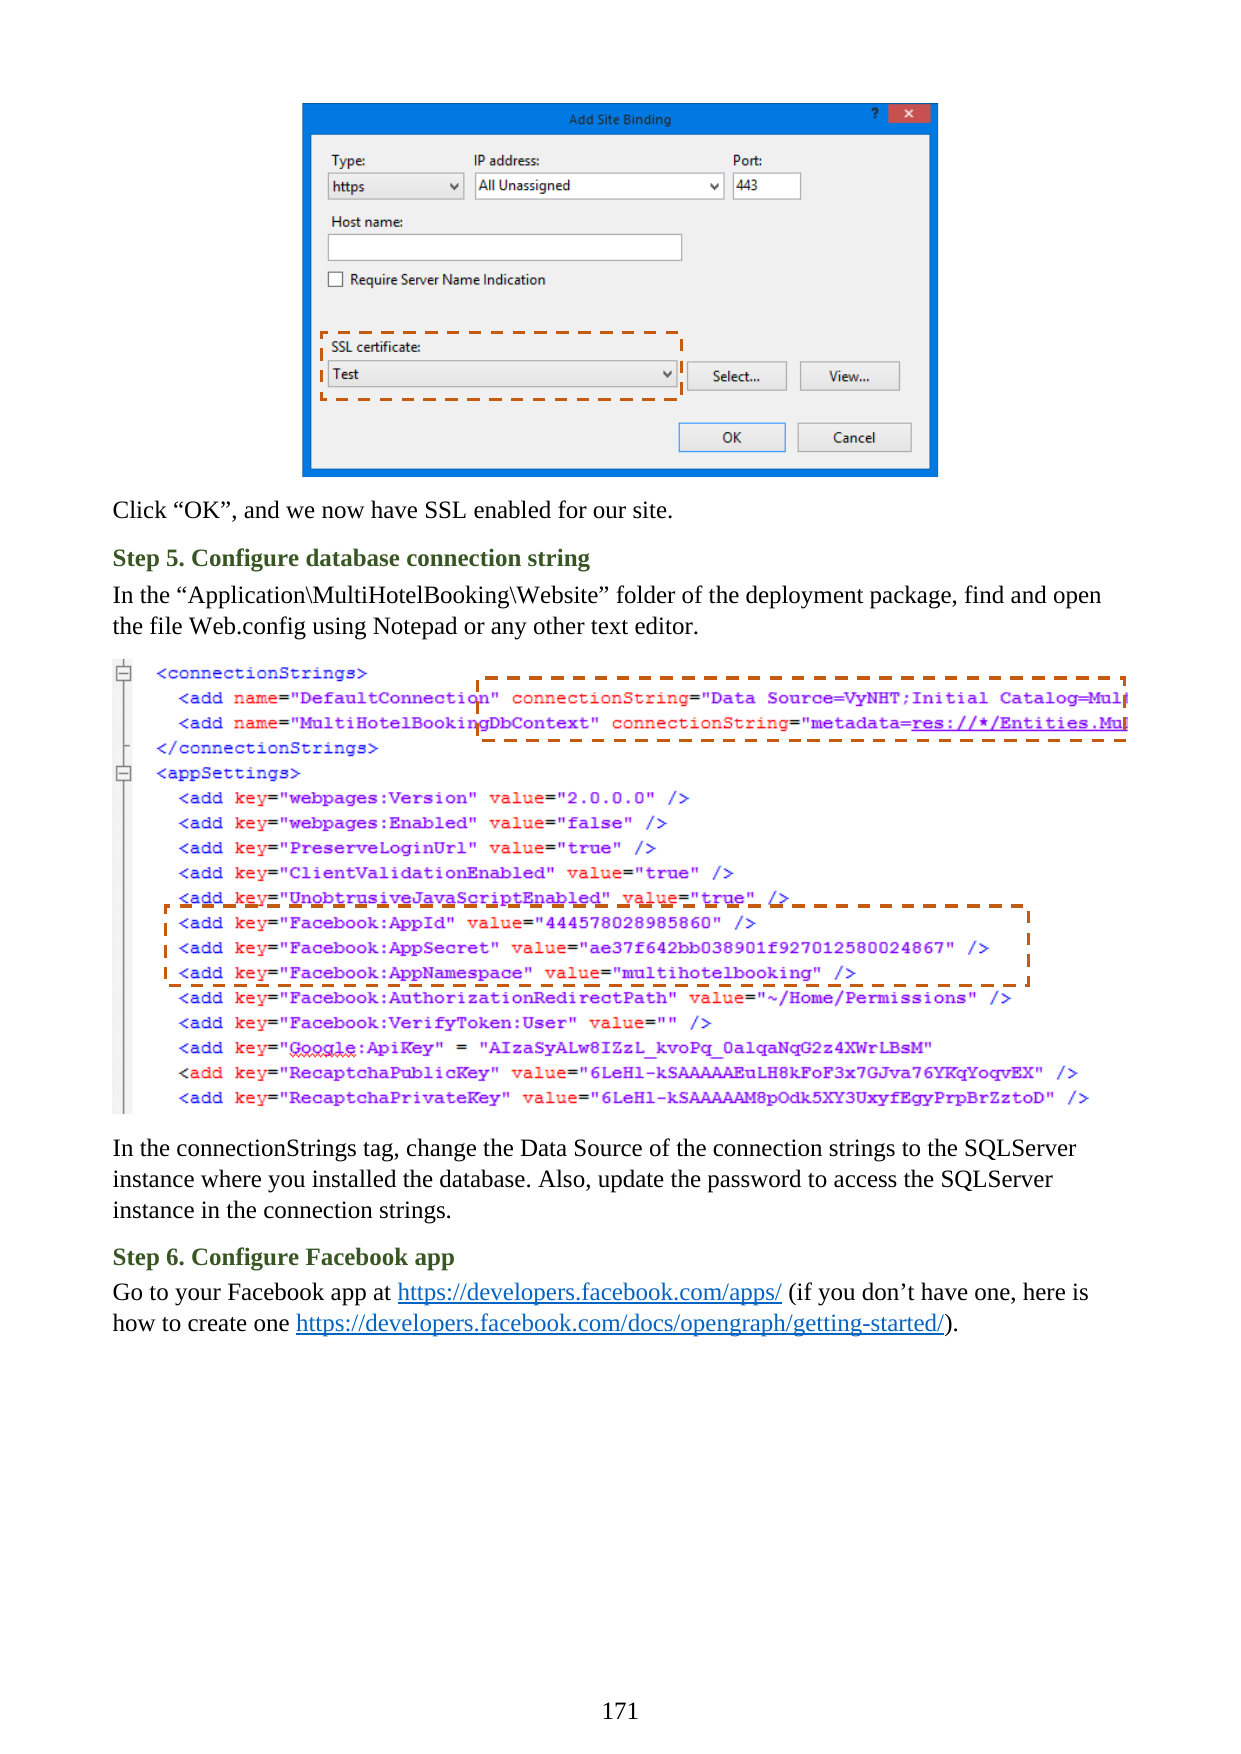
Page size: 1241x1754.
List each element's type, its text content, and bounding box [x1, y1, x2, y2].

text Step 5. Configure database connection string [112, 543, 1128, 572]
text In the “Application\MultiHotelBooking\Website” folder of the deployment package, find and open the file Web.config using Notepad or any other text editor. [112, 580, 1128, 640]
text In the connectionStrings tag, change the Data Source of the connection strings to the SQLServer instance where you installed the database. Also, update the password to access the SQLServer instance in the connection strings. [112, 1133, 1128, 1223]
text Click “OK”, and we now have SSL enabled for our site. [112, 495, 1128, 524]
text Step 6. Configure Facebook app [112, 1242, 1128, 1271]
text Go to your Facebook app at https://developers.facebook.com/apps/ (if you don’t have one, here is how to create one https://developers.facebook.com/docs/opengraph/getting-started/). [112, 1277, 1128, 1337]
